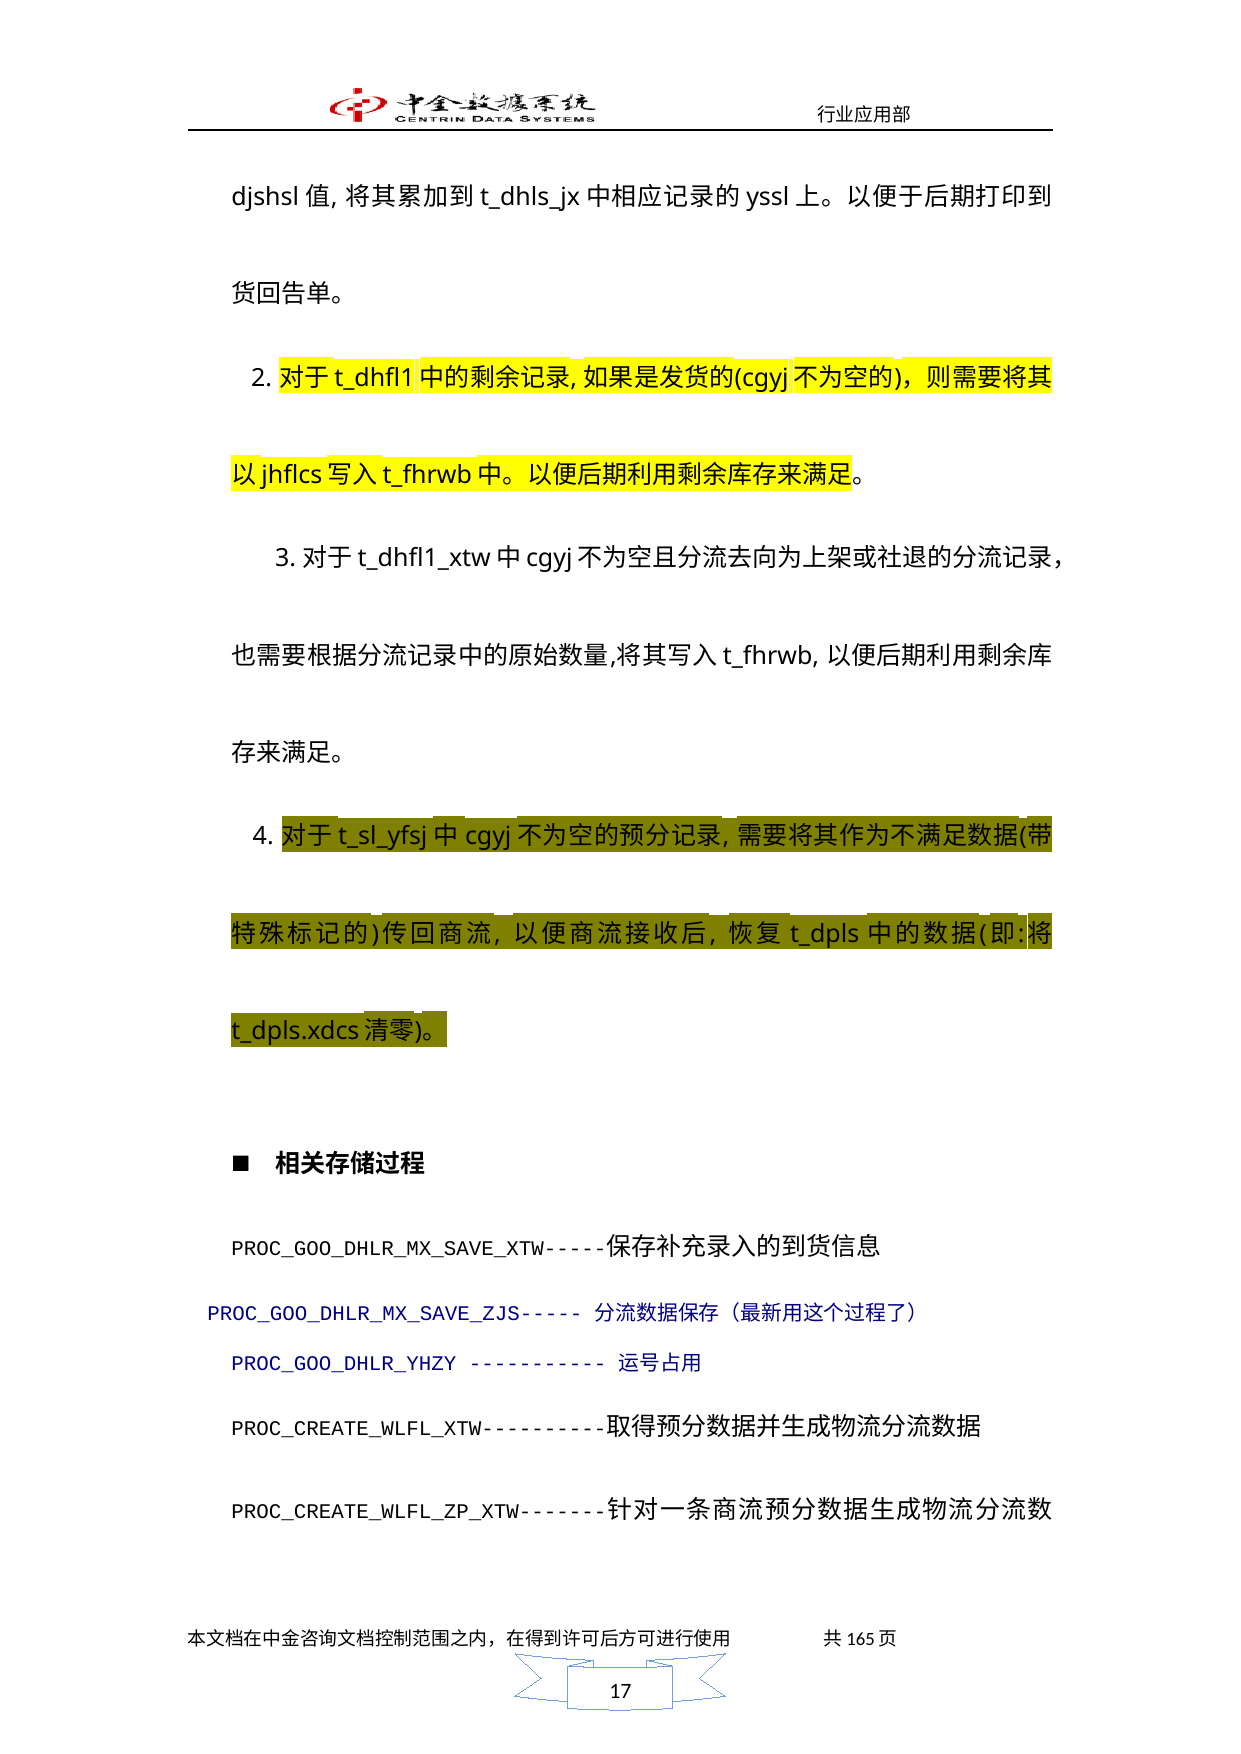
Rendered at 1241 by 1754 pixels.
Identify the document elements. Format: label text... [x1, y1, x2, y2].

text PROC_CREATE_WLFL_XTW----------取得预分数据并生成物流分流数据 [187, 1392, 1053, 1457]
text 3. 对于t_dhfl1_xtw中cgyj不为空且分流去向为上架或社退的分流记录，也需要根据分流记录中的原始数量,将其写入t_fhrwb, 以便后期利用剩余库存来满足。 [231, 523, 1053, 783]
text PROC_GOO_DHLR_MX_SAVE_XTW-----保存补充录入的到货信息 [187, 1212, 1053, 1277]
text 4. 对于t_sl_yfsj中 cgyj不为空的预分记录, 需要将其作为不满足数据(带特殊标记的)传回商流, 以便商流接收后, 恢复t_dpls中的数据(即:将t_dpls.xdcs清零)。 [231, 801, 1053, 1061]
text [187, 1476, 1053, 1541]
text PROC_GOO_DHLR_MX_SAVE_ZJS----- 分流数据保存（最新用这个过程了） [187, 1295, 1053, 1328]
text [231, 162, 1053, 324]
text PROC_GOO_DHLR_YHZY ----------- 运号占用 [187, 1345, 1053, 1377]
text 2. 对于t_dhfl1中的剩余记录, 如果是发货的(cgyj不为空的)，则需要将其以jhflcs写入t_fhrwb中。以便后期利用剩余库存来满足。 [231, 343, 1053, 505]
list 相关存储过程 [231, 1129, 1053, 1194]
picture [329, 88, 597, 122]
